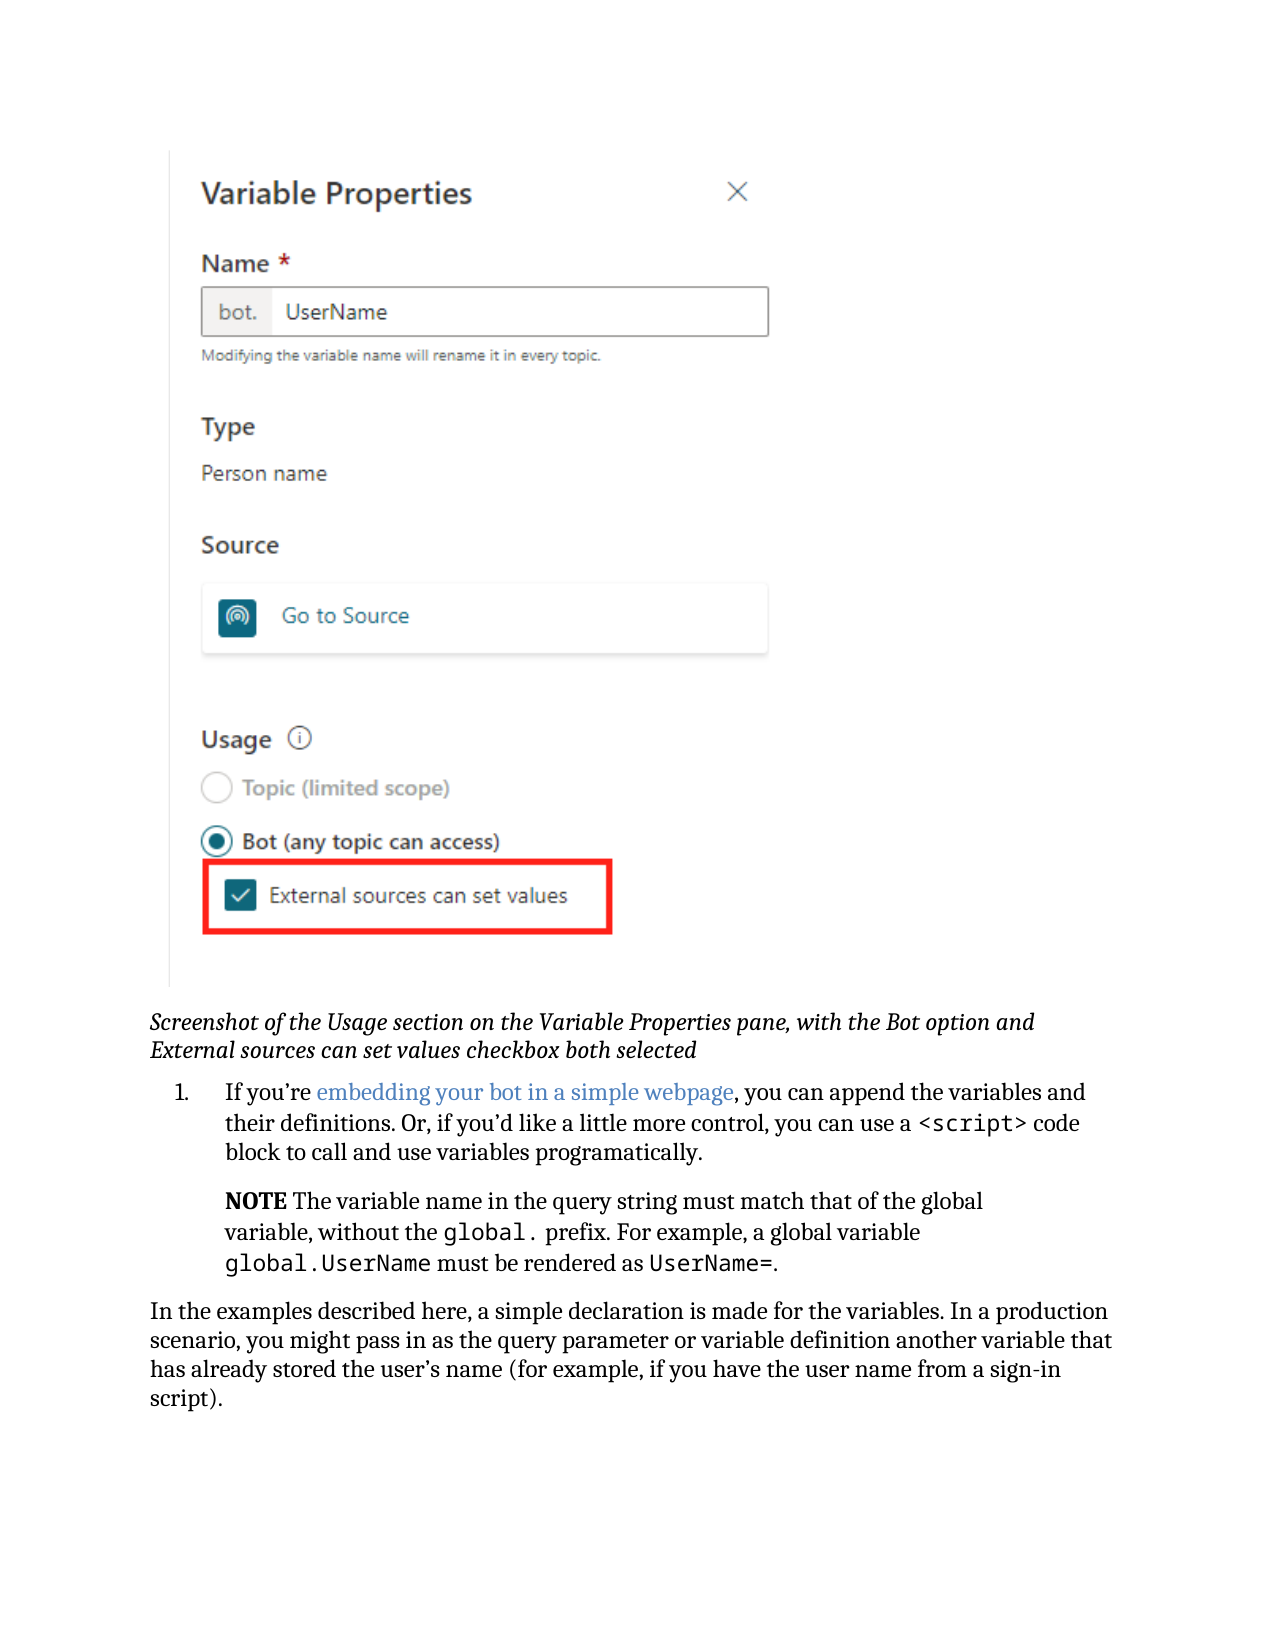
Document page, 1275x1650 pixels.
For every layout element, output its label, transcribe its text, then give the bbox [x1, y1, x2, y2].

list NOTE The variable name in the query string must match that of the global variable, without the global. prefix. For example, a global variable global.UserName must be rendered as UserName=. [175, 1187, 1075, 1278]
picture [168, 150, 801, 987]
text Screenshot of the Usage section on the Variable Properties pane, with the Bot option and External sources can set values checkbox both selected [150, 1008, 1125, 1065]
list If you’re embedding your bot in a simple webpage, you can append the variables and their definitions. Or, if you’d like a little more control, you can use a <script> code block to call and use variables programatically. [175, 1078, 1125, 1166]
text In the examples described here, a simple declaration is made for the variables. In a production scenario, you might pass in as the query parameter or variable definition another variable that has already stored the user’s name (for example, if you have the user name from a sign-in script). [150, 1297, 1125, 1412]
